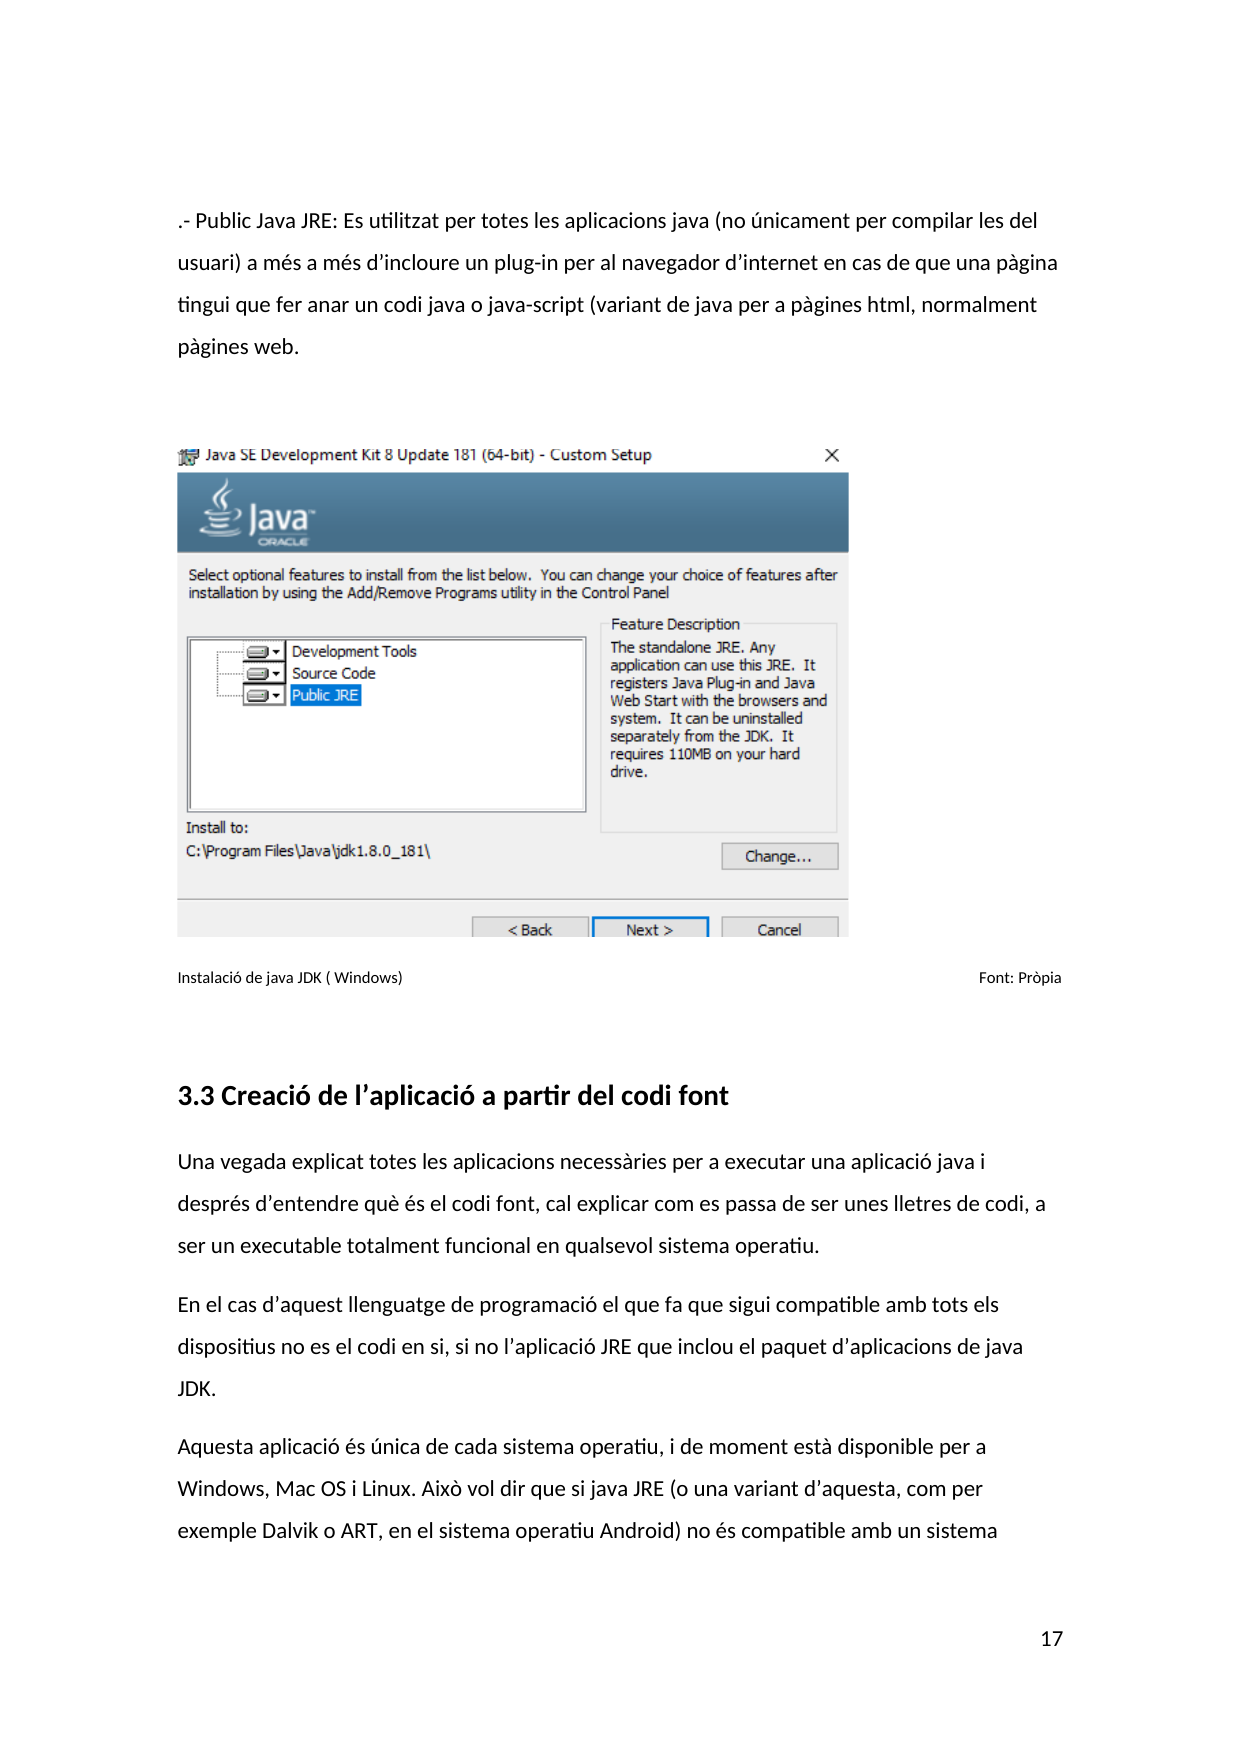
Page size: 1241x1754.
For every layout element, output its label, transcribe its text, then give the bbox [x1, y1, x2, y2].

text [177, 1432, 1063, 1544]
text En el cas d’aquest llenguatge de programació el que fa que sigui compatible amb tots els dispositius no es el codi en si, si no l’aplicació JRE que inclou el paquet d’aplicacions de java JDK. [177, 1290, 1063, 1402]
text .- Public Java JRE: Es utilitzat per totes les aplicacions java (no únicament per compilar les del usuari) a més a més d’incloure un plug-in per al navegador d’internet en cas de que una pàgina tingui que fer anar un codi java o java-script (variant de java per a pàgines html, normalment pàgines web. [177, 206, 1063, 360]
text Instalació de java JDK ( Windows) Font: Pròpia [177, 968, 1063, 988]
text Una vegada explicat totes les aplicacions necessàries per a executar una aplicació java i després d’entendre què és el codi font, cal explicar com es passa de ser unes lletres de codi, a ser un executable totalment funcional en qualsevol sistema operatiu. [177, 1147, 1063, 1259]
text 3.3 Creació de l’aplicació a partir del codi font [177, 1077, 1063, 1113]
picture [177, 449, 849, 937]
